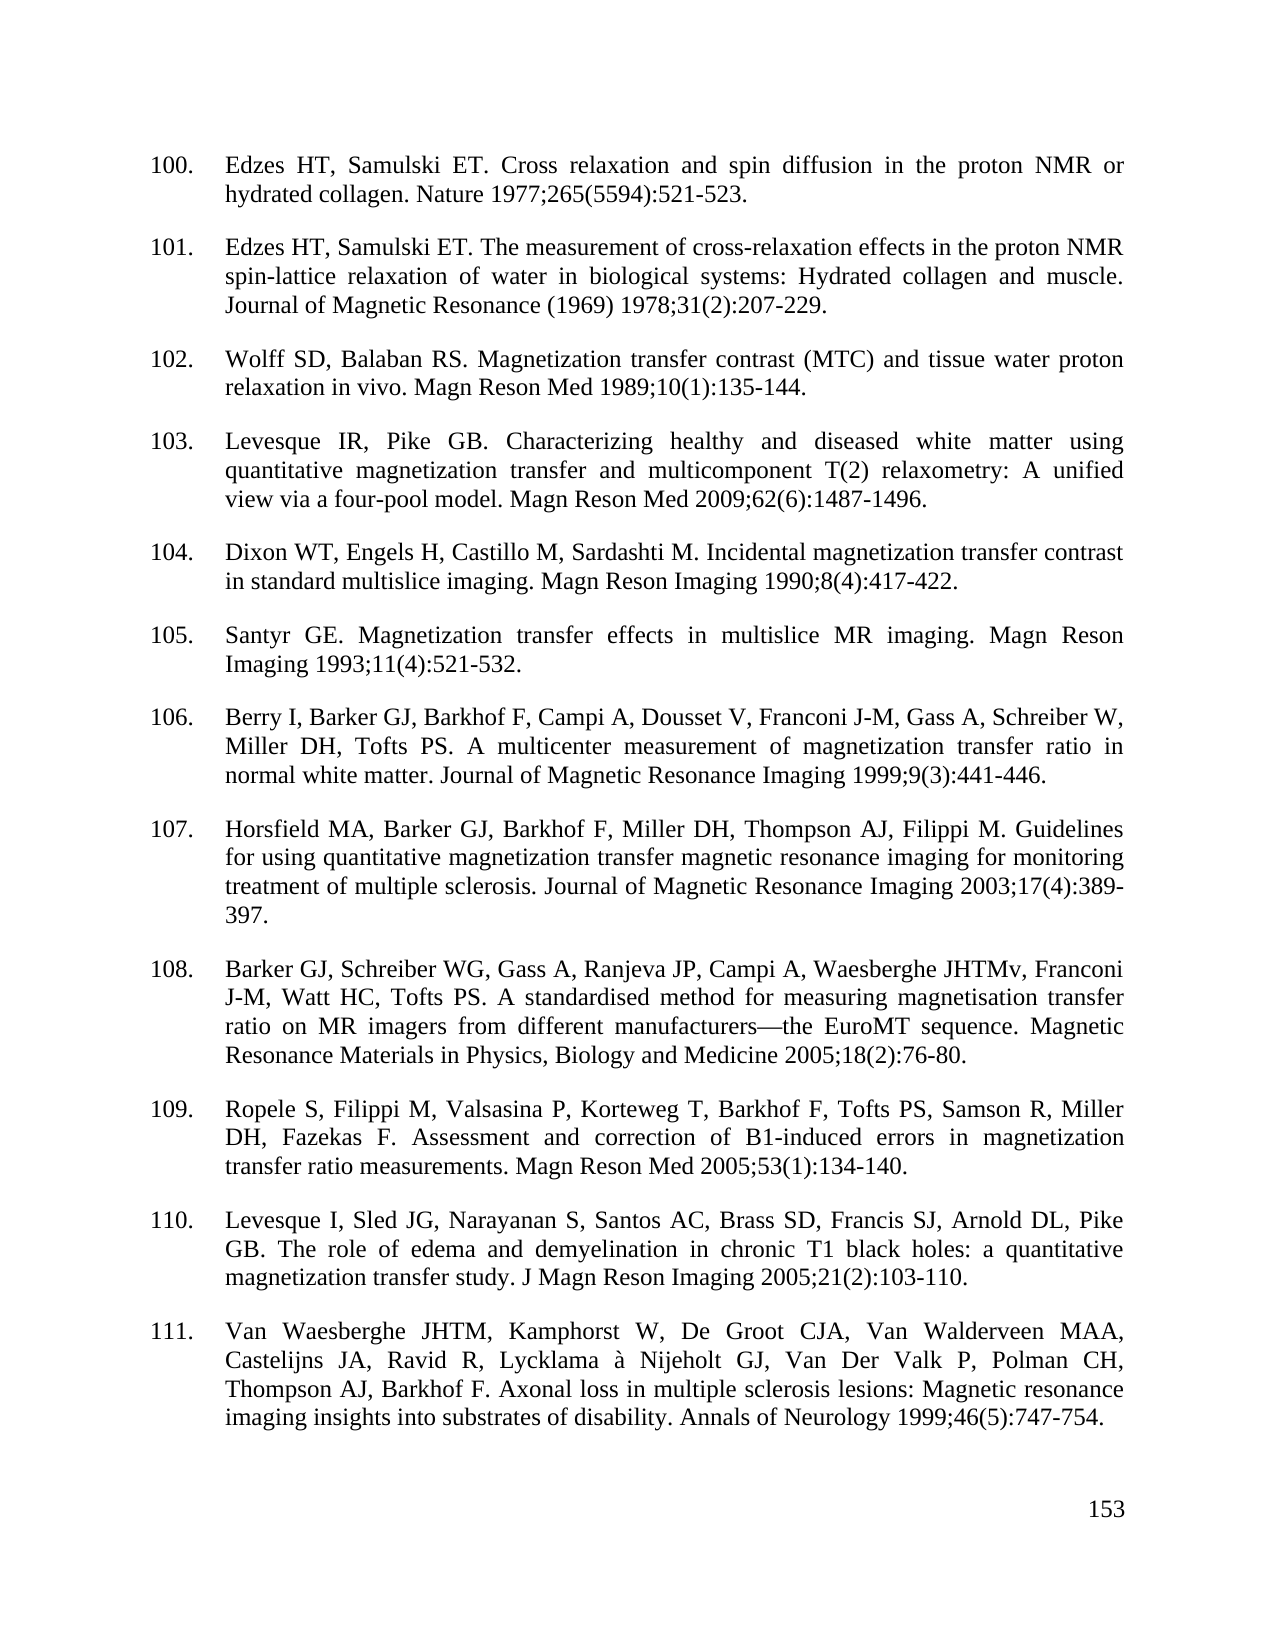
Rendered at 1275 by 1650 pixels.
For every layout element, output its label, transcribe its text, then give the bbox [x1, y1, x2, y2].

text 101. Edzes HT, Samulski ET. The measurement of cross-relaxation effects in the proton NMR spin-lattice relaxation of water in biological systems: Hydrated collagen and muscle. Journal of Magnetic Resonance (1969) 1978;31(2):207-229. [150, 232, 1125, 319]
text 102. Wolff SD, Balaban RS. Magnetization transfer contrast (MTC) and tissue water proton relaxation in vivo. Magn Reson Med 1989;10(1):135-144. [150, 344, 1125, 401]
text 103. Levesque IR, Pike GB. Characterizing healthy and diseased white matter using quantitative magnetization transfer and multicomponent T(2) relaxometry: A unified view via a four-pool model. Magn Reson Med 2009;62(6):1487-1496. [150, 426, 1125, 512]
text 100. Edzes HT, Samulski ET. Cross relaxation and spin diffusion in the proton NMR or hydrated collagen. Nature 1977;265(5594):521-523. [150, 150, 1125, 207]
text 110. Levesque I, Sled JG, Narayanan S, Santos AC, Brass SD, Francis SJ, Arnold DL, Pike GB. The role of edema and demyelination in chronic T1 black holes: a quantitative magnetization transfer study. J Magn Reson Imaging 2005;21(2):103-110. [150, 1205, 1125, 1291]
text 107. Horsfield MA, Barker GJ, Barkhof F, Miller DH, Thompson AJ, Filippi M. Guidelines for using quantitative magnetization transfer magnetic resonance imaging for monitoring treatment of multiple sclerosis. Journal of Magnetic Resonance Imaging 2003;17(4):389-397. [150, 814, 1125, 929]
text 105. Santyr GE. Magnetization transfer effects in multislice MR imaging. Magn Reson Imaging 1993;11(4):521-532. [150, 620, 1125, 677]
text 108. Barker GJ, Schreiber WG, Gass A, Ranjeva JP, Campi A, Waesberghe JHTMv, Franconi J-M, Watt HC, Tofts PS. A standardised method for measuring magnetisation transfer ratio on MR imagers from different manufacturers—the EuroMT sequence. Magnetic Resonance Materials in Physics, Biology and Medicine 2005;18(2):76-80. [150, 954, 1125, 1069]
text 111. Van Waesberghe JHTM, Kamphorst W, De Groot CJA, Van Walderveen MAA, Castelijns JA, Ravid R, Lycklama à Nijeholt GJ, Van Der Valk P, Polman CH, Thompson AJ, Barkhof F. Axonal loss in multiple sclerosis lesions: Magnetic resonance imaging insights into substrates of disability. Annals of Neurology 1999;46(5):747-754. [150, 1316, 1125, 1431]
text 109. Ropele S, Filippi M, Valsasina P, Korteweg T, Barkhof F, Tofts PS, Samson R, Miller DH, Fazekas F. Assessment and correction of B1-induced errors in magnetization transfer ratio measurements. Magn Reson Med 2005;53(1):134-140. [150, 1094, 1125, 1180]
text 104. Dixon WT, Engels H, Castillo M, Sardashti M. Incidental magnetization transfer contrast in standard multislice imaging. Magn Reson Imaging 1990;8(4):417-422. [150, 537, 1125, 595]
text 106. Berry I, Barker GJ, Barkhof F, Campi A, Dousset V, Franconi J-M, Gass A, Schreiber W, Miller DH, Tofts PS. A multicenter measurement of magnetization transfer ratio in normal white matter. Journal of Magnetic Resonance Imaging 1999;9(3):441-446. [150, 702, 1125, 789]
